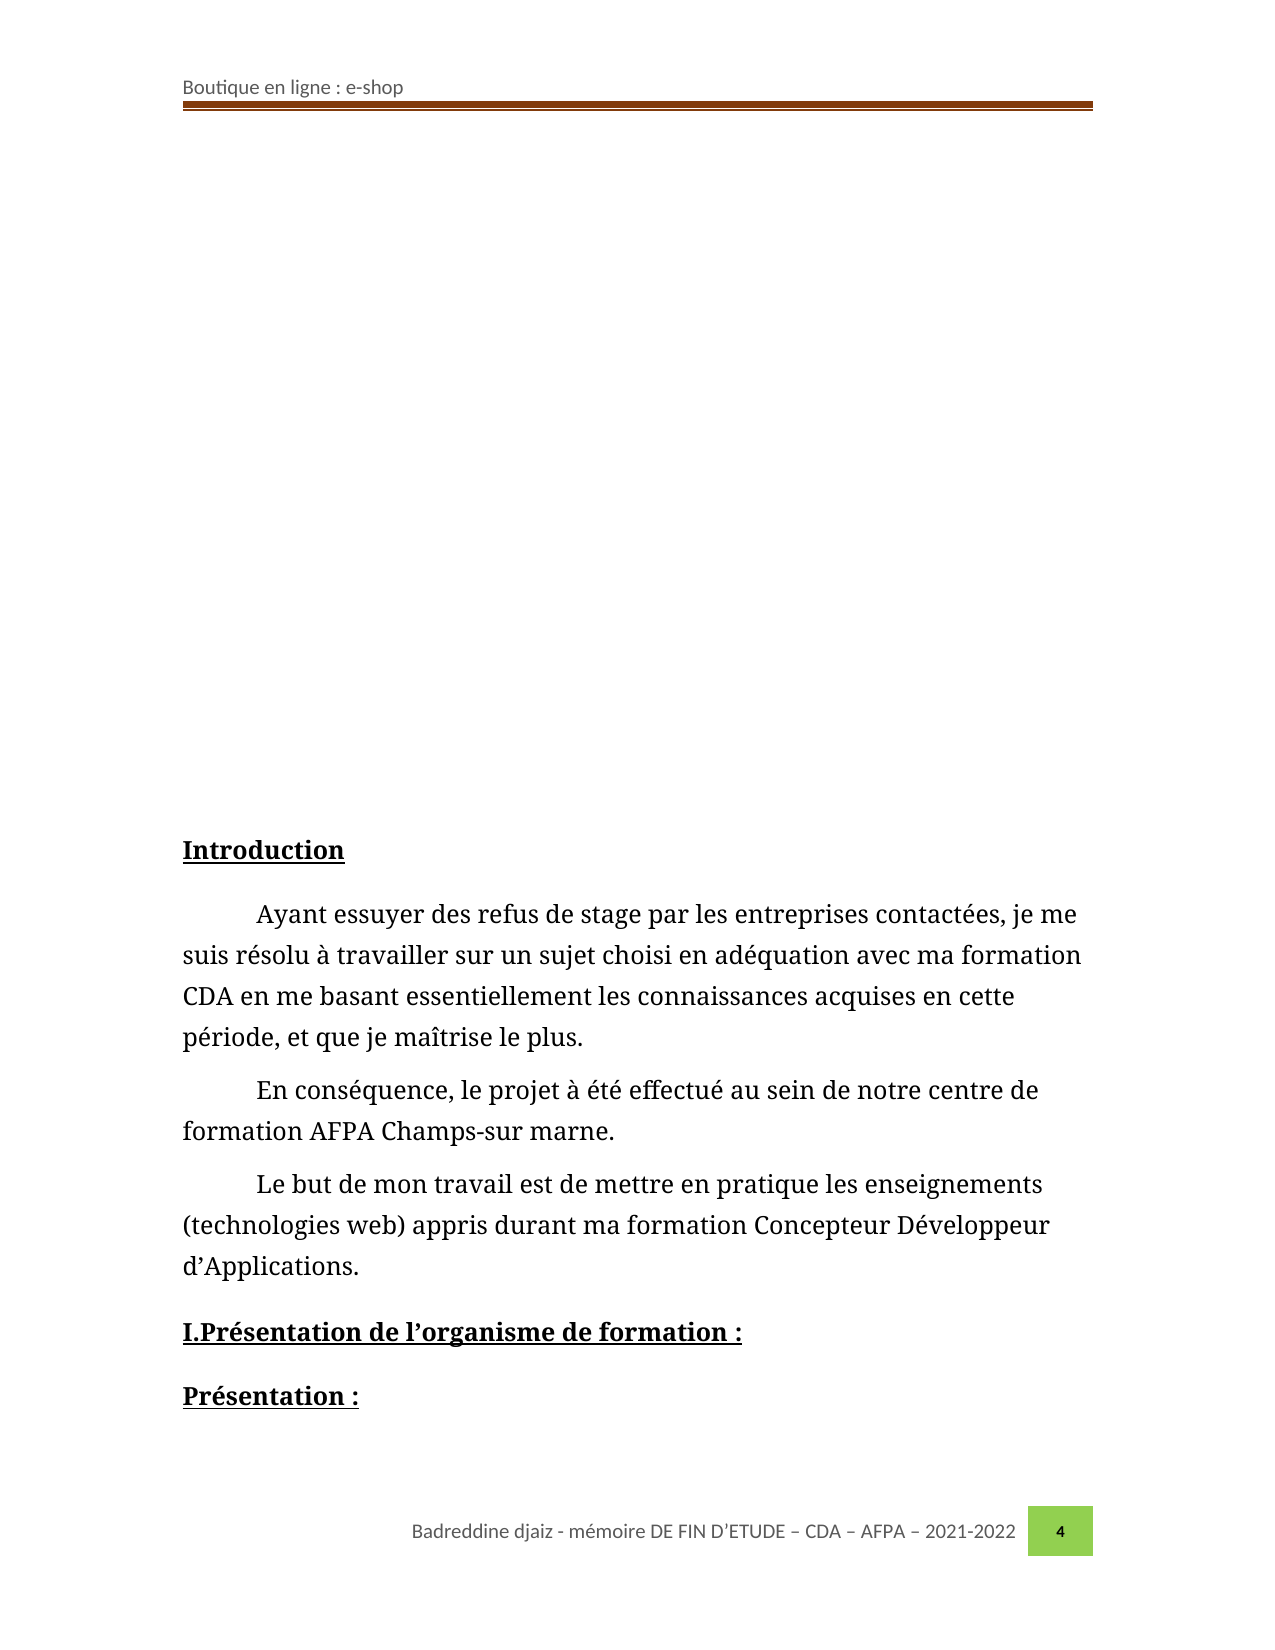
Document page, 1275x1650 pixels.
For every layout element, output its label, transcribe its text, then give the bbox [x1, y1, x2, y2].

text Le but de mon travail est de mettre en pratique les enseignements (technologies web) appris durant ma formation Concepteur Développeur d’Applications. [182, 1167, 1093, 1283]
text Introduction [182, 833, 1093, 867]
text Présentation : [182, 1379, 1093, 1413]
text En conséquence, le projet à été effectué au sein de notre centre de formation AFPA Champs-sur marne. [182, 1073, 1093, 1148]
text I.Présentation de l’organisme de formation : [182, 1314, 1093, 1349]
text Ayant essuyer des refus de stage par les entreprises contactées, je me suis résolu à travailler sur un sujet choisi en adéquation avec ma formation CDA en me basant essentiellement les connaissances acquises en cette période, et que je maîtrise le plus. [182, 897, 1093, 1054]
